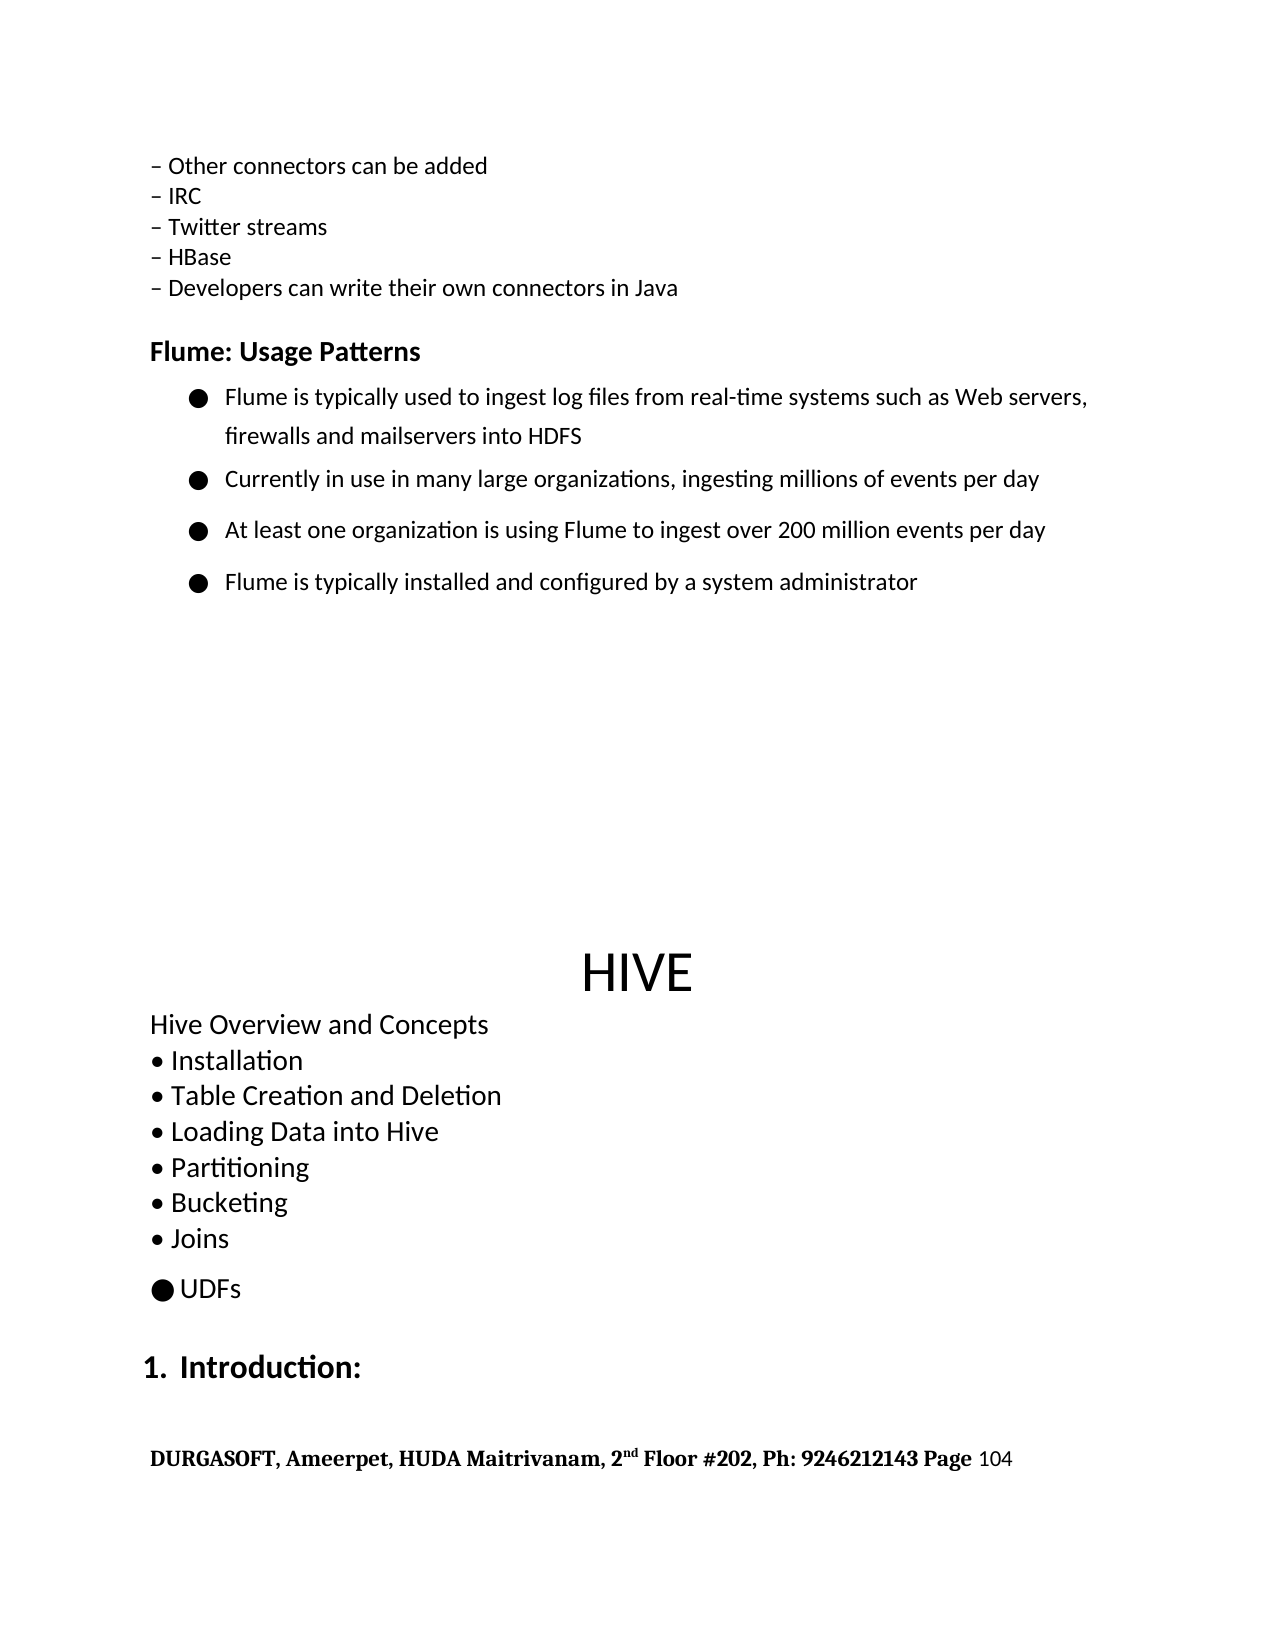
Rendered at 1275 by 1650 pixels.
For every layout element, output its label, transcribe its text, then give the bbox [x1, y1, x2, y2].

text • Table Creation and Deletion [150, 1077, 1125, 1113]
text Flume: Usage Patterns [150, 333, 1125, 369]
text • Partitioning [150, 1149, 1125, 1184]
text – Developers can write their own connectors in Java [150, 272, 1125, 303]
text Hive Overview and Concepts [150, 1006, 1125, 1042]
text HIVE [150, 935, 1125, 1006]
list Introduction: [142, 1346, 1125, 1387]
text – Other connectors can be added [150, 150, 1125, 181]
list Flume is typically installed and configured by a system administrator [187, 553, 1125, 604]
text • Joins [150, 1220, 1125, 1256]
text – IRC [150, 181, 1125, 211]
text • Bucketing [150, 1184, 1125, 1220]
text – HBase [150, 242, 1125, 272]
text • Loading Data into Hive [150, 1113, 1125, 1149]
list Currently in use in many large organizations, ingesting millions of events per day [187, 451, 1125, 502]
list At least one organization is using Flume to ingest over 200 million events per day [187, 502, 1125, 553]
list UDFs [150, 1256, 1125, 1315]
list Flume is typically used to ingest log files from real-time systems such as Web servers, firewalls and mailservers into HDFS [187, 369, 1125, 451]
text • Installation [150, 1042, 1125, 1077]
text – Twitter streams [150, 211, 1125, 242]
